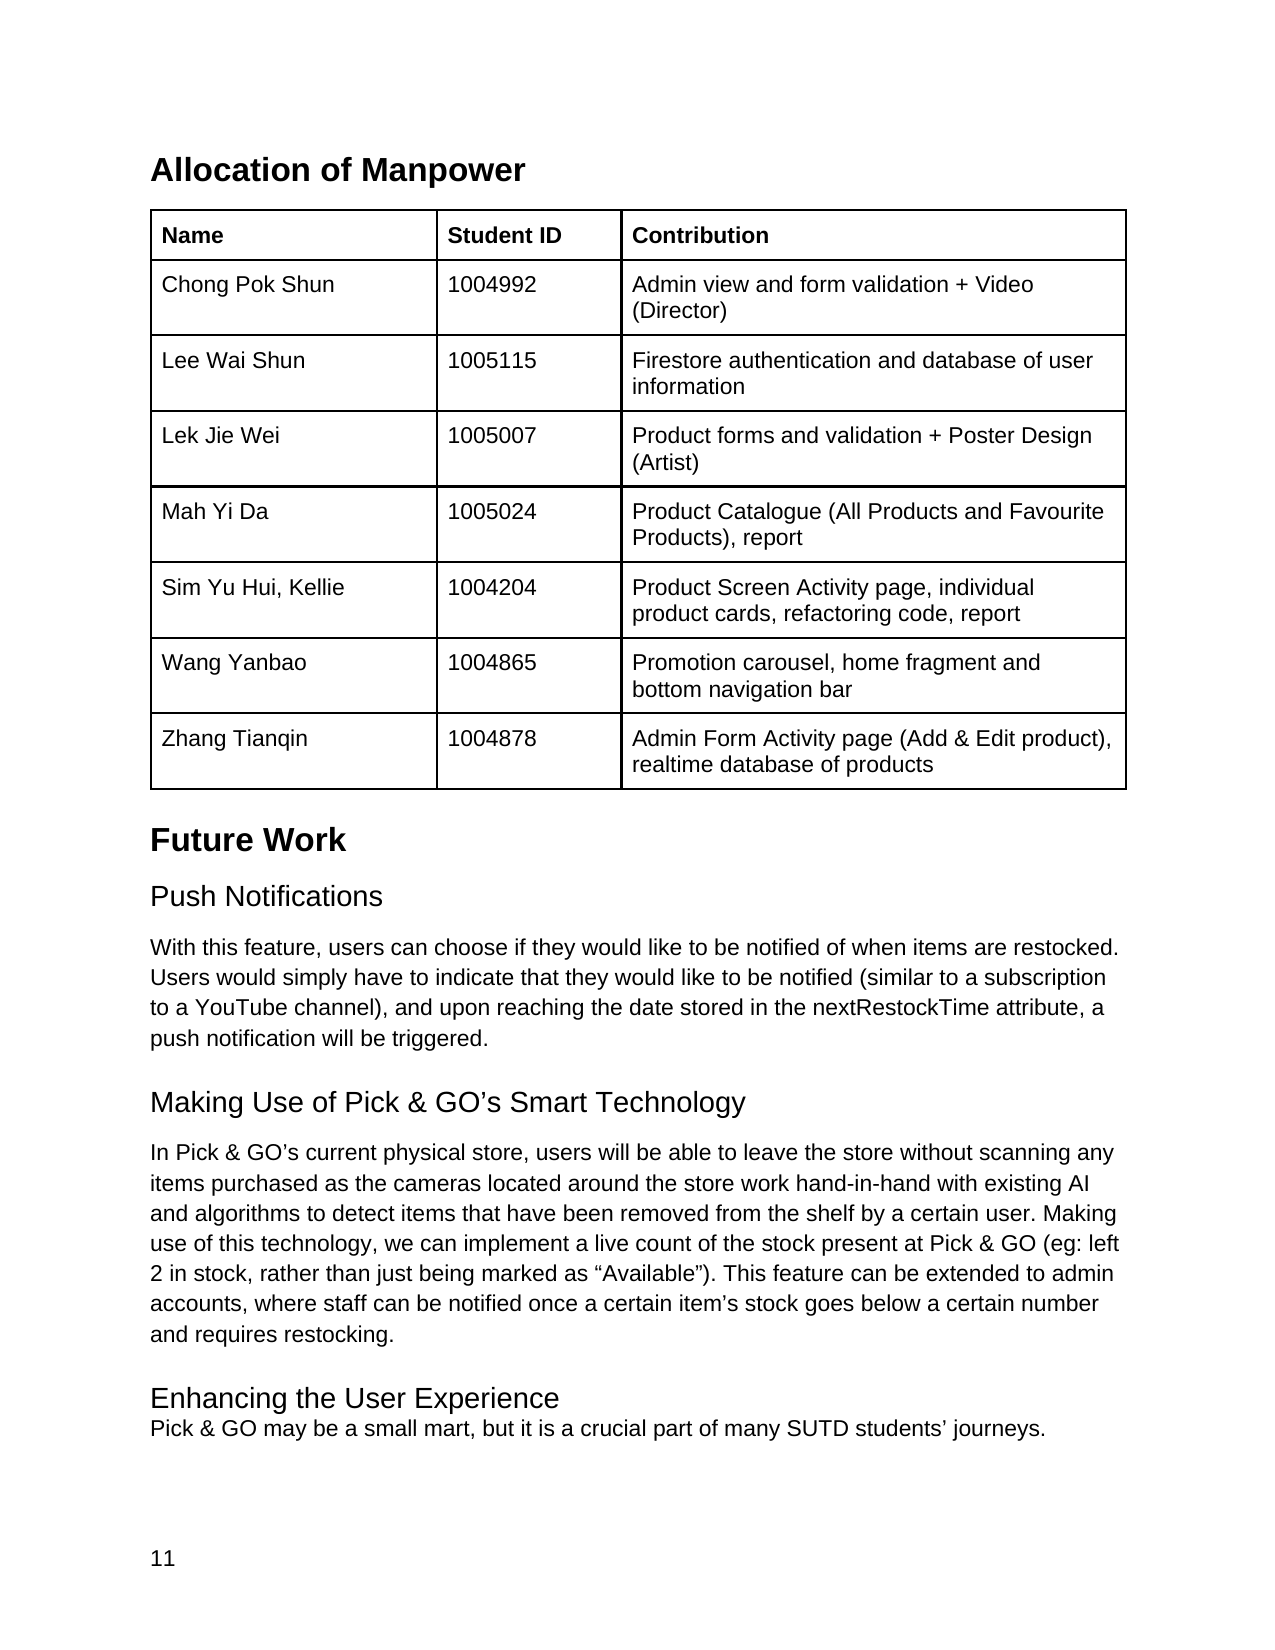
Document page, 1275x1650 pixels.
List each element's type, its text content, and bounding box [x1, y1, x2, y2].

table_cell Sim Yu Hui, Kellie [152, 563, 436, 637]
table_cell Product Catalogue (All Products and Favourite Products), report [623, 488, 1125, 561]
text With this feature, users can choose if they would like to be notified of when items are restocked. Users would simply have to indicate that they would like to be notified (similar to a subscription to a YouTube channel), and upon reaching the date stored in the nextRestockTime attribute, a push notification will be triggered. [150, 934, 1125, 1051]
table_cell Product forms and validation + Poster Design (Artist) [623, 412, 1125, 485]
table_cell 1005007 [438, 412, 620, 485]
text In Pick & GO’s current physical store, users will be able to leave the store without scanning any items purchased as the cameras located around the store work hand-in-hand with existing AI and algorithms to detect items that have been removed from the shelf by a certain user. Making use of this technology, we can implement a live count of the stock present at Pick & GO (eg: left 2 in stock, rather than just being marked as “Available”). This feature can be extended to admin accounts, where staff can be notified once a certain item’s stock goes below a certain number and requires restocking. [150, 1139, 1125, 1347]
table_cell Wang Yanbao [152, 639, 436, 712]
table_cell 1004878 [438, 714, 620, 788]
table_cell Lee Wai Shun [152, 336, 436, 410]
subtitle Enhancing the User Experience [150, 1381, 1125, 1414]
table_header Student ID [438, 211, 620, 258]
table_cell Zhang Tianqin [152, 714, 436, 788]
subtitle Future Work [150, 820, 1125, 859]
subtitle Push Notifications [150, 879, 1125, 913]
table_cell Admin view and form validation + Video (Director) [623, 261, 1125, 334]
table_header Name [152, 211, 436, 258]
table_cell Firestore authentication and database of user information [623, 336, 1125, 410]
table_cell Chong Pok Shun [152, 261, 436, 334]
text Pick & GO may be a small mart, but it is a crucial part of many SUTD students’ journeys. [150, 1414, 1125, 1441]
table_cell Admin Form Activity page (Add & Edit product), realtime database of products [623, 714, 1125, 788]
subtitle Allocation of Manpower [150, 150, 1125, 188]
table_cell 1004865 [438, 639, 620, 712]
table_cell Promotion carousel, home fragment and bottom navigation bar [623, 639, 1125, 712]
table_cell Lek Jie Wei [152, 412, 436, 485]
table_cell 1004992 [438, 261, 620, 334]
table_cell 1005024 [438, 488, 620, 561]
subtitle Making Use of Pick & GO’s Smart Technology [150, 1085, 1125, 1118]
table_cell 1004204 [438, 563, 620, 637]
table_cell Product Screen Activity page, individual product cards, refactoring code, report [623, 563, 1125, 637]
table_cell Mah Yi Da [152, 488, 436, 561]
table_header Contribution [623, 211, 1125, 258]
table_cell 1005115 [438, 336, 620, 410]
